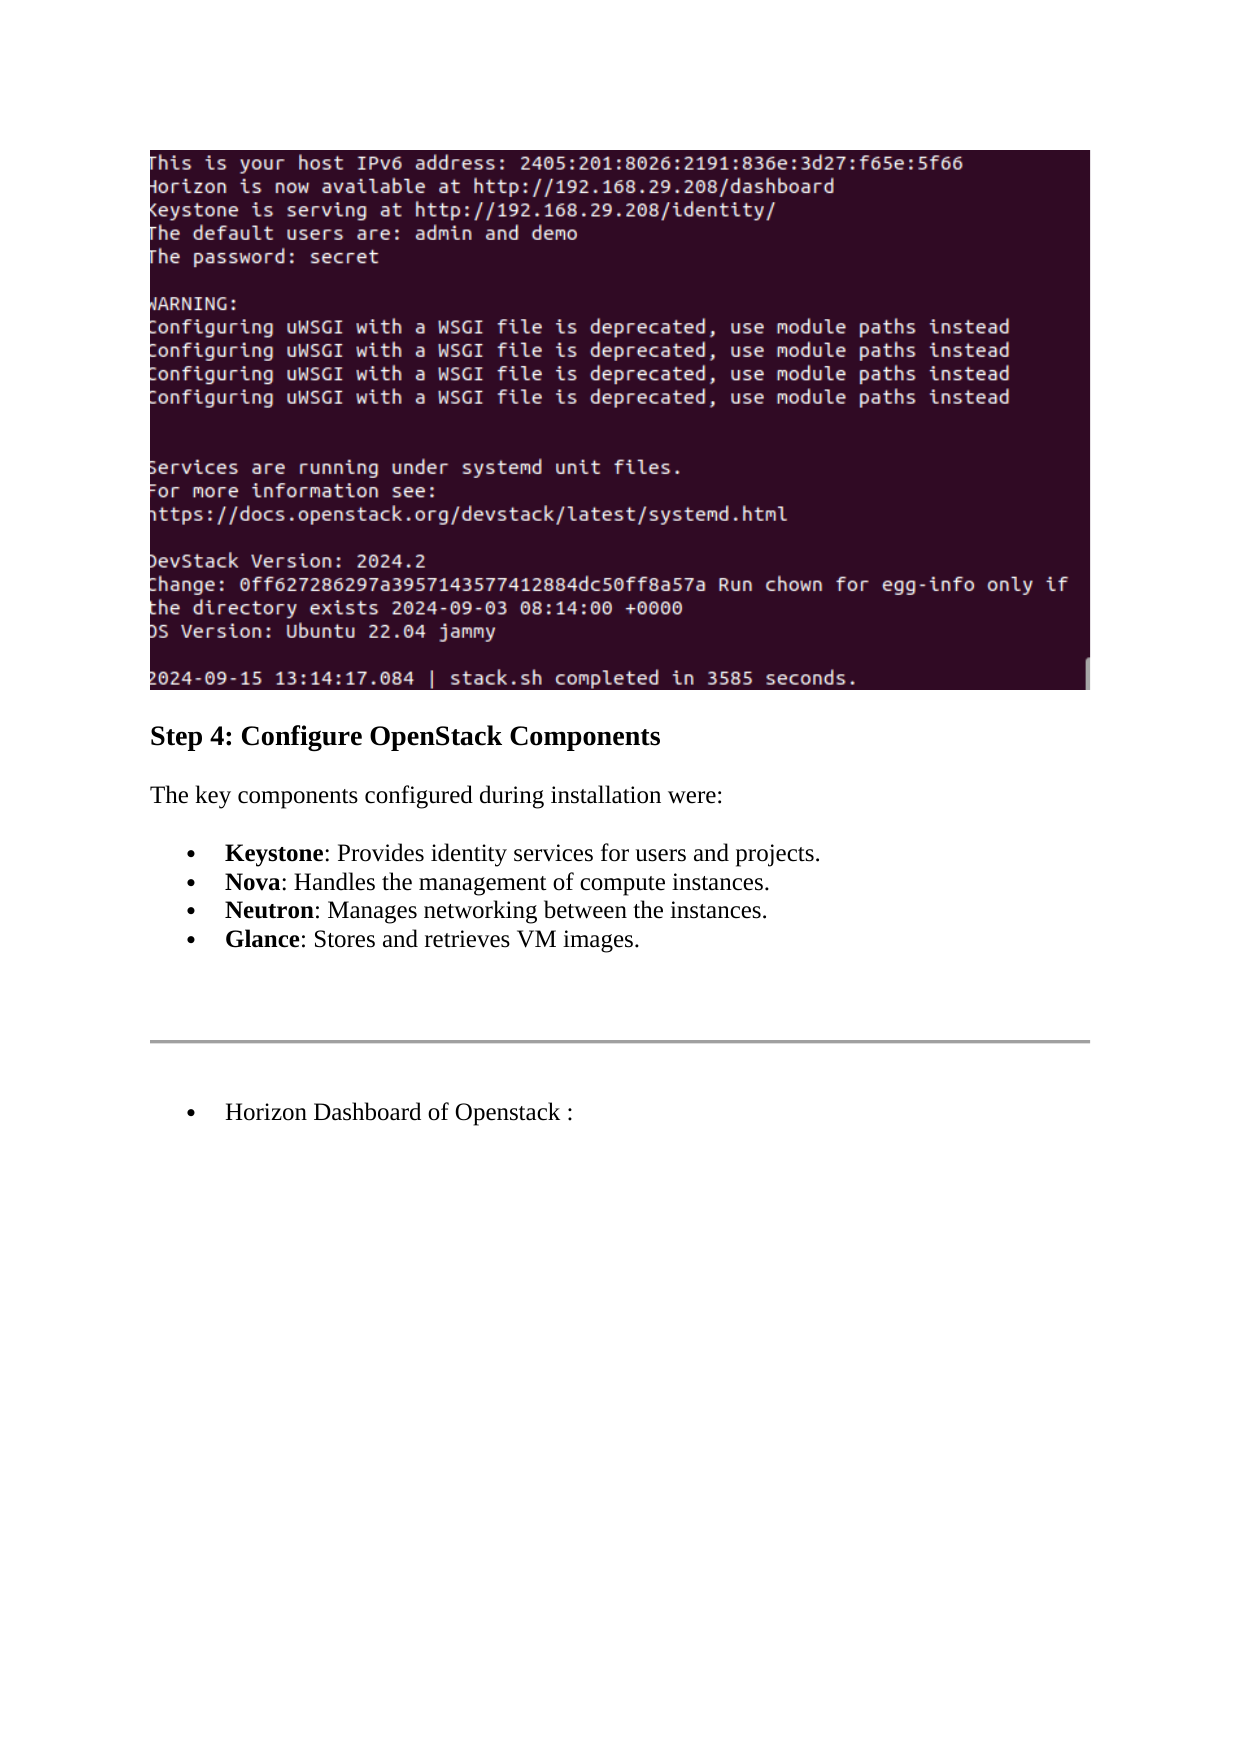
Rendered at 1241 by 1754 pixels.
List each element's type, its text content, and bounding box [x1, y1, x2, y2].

picture [150, 150, 1091, 690]
text The key components configured during installation were: [150, 780, 1090, 809]
list Glance: Stores and retrieves VM images. [187, 924, 1090, 953]
list Keystone: Provides identity services for users and projects. [187, 838, 1090, 867]
text Step 4: Configure OpenStack Components [150, 719, 1090, 751]
list Neutron: Manages networking between the instances. [187, 896, 1090, 924]
list Horizon Dashboard of Openstack : [187, 1097, 1090, 1126]
list Nova: Handles the management of compute instances. [187, 867, 1090, 896]
